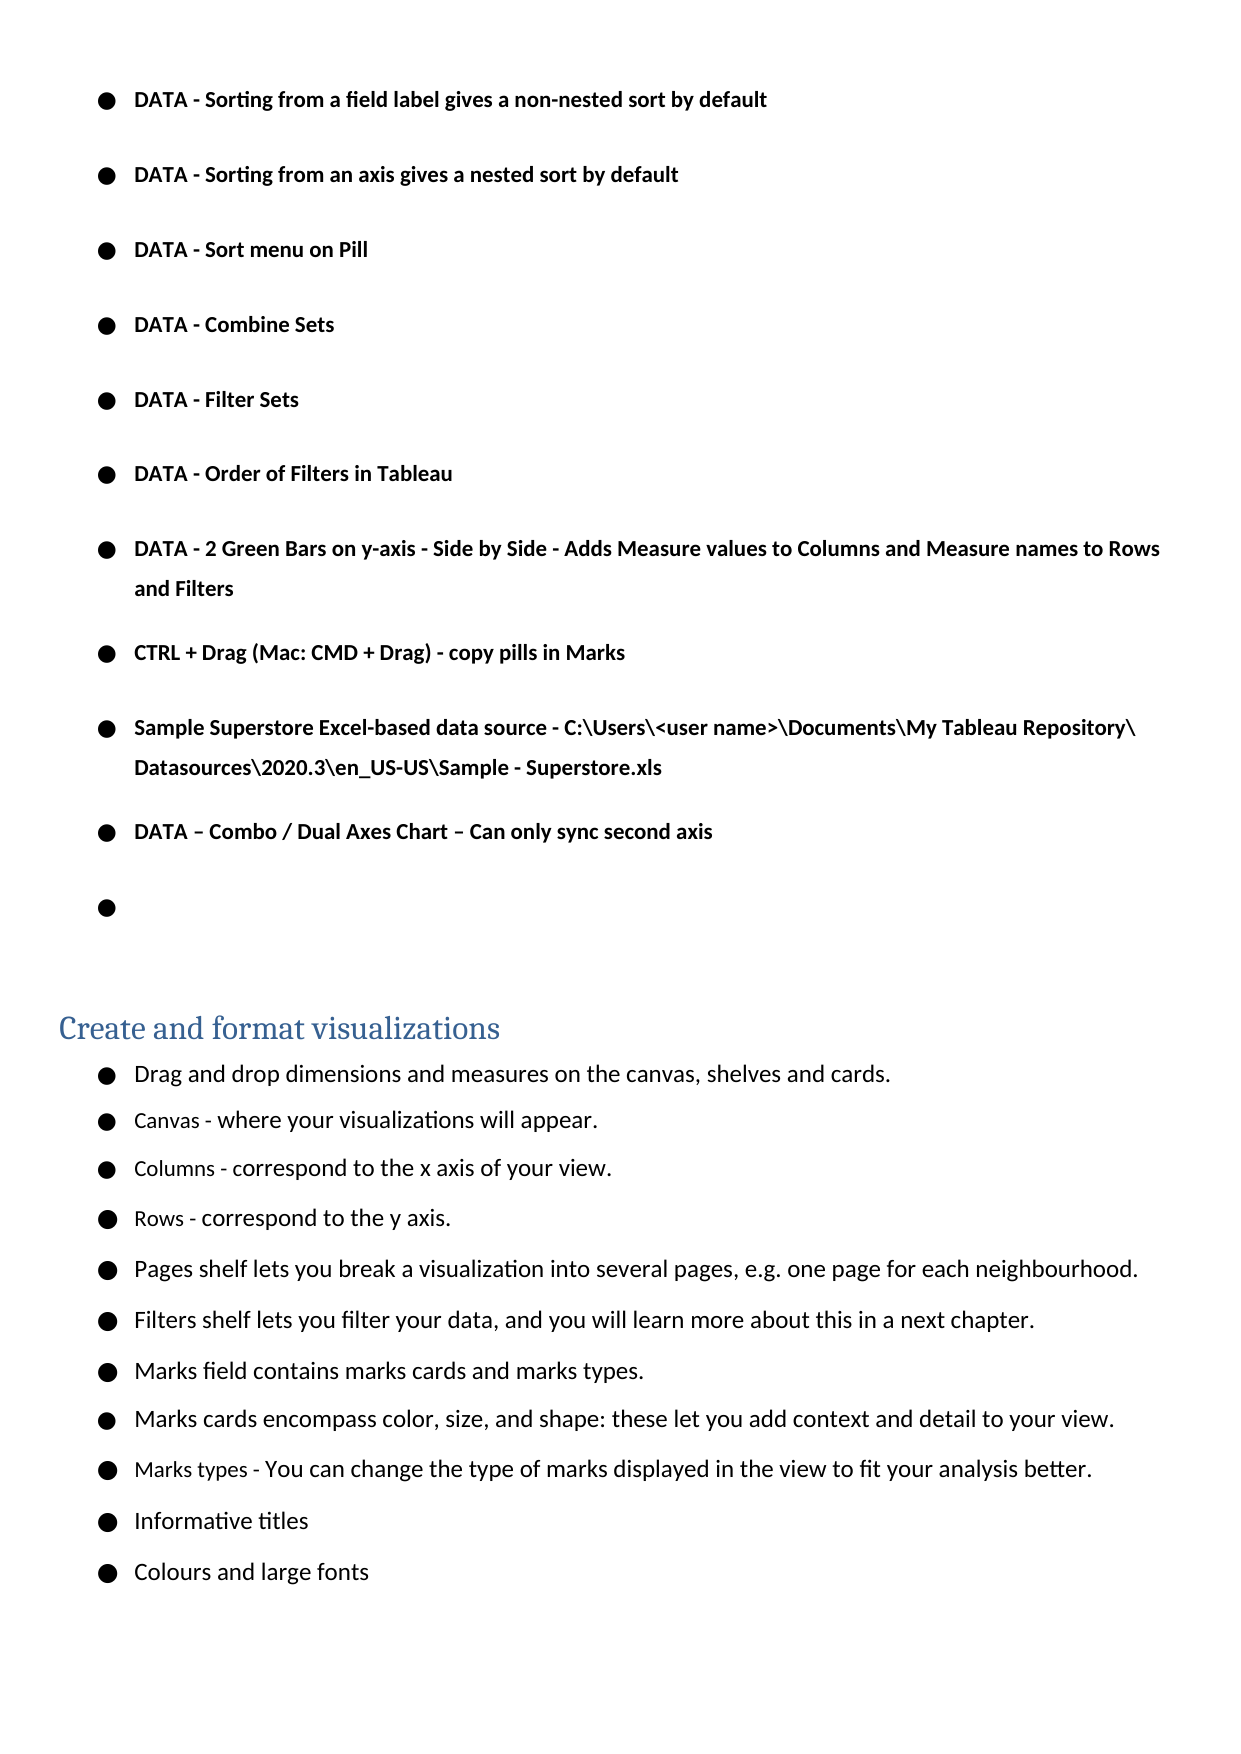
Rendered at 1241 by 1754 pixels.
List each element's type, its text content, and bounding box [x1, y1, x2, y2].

list DATA - Sorting from an axis gives a nested sort by default [97, 149, 1167, 196]
list DATA - Filter Sets [97, 373, 1167, 420]
list DATA - Sort menu on Pill [97, 223, 1167, 270]
list CTRL + Drag (Mac: CMD + Drag) - copy pills in Marks [97, 627, 1167, 674]
list DATA - Sorting from a field label gives a non-nested sort by default [97, 74, 1167, 121]
list Sample Superstore Excel-based data source - C:\Users\<user name>\Documents\My Tableau Repository\Datasources\2020.3\en_US-US\Sample - Superstore.xls [97, 702, 1167, 781]
list DATA – Combo / Dual Axes Chart – Can only sync second axis [97, 806, 1167, 853]
list Pages shelf lets you break a visualization into several pages, e.g. one page for each neighbourhood. [97, 1240, 1167, 1291]
list Marks field contains marks cards and marks types. [97, 1343, 1167, 1394]
list DATA - Combine Sets [97, 298, 1167, 345]
list Canvas - where your visualizations will appear. [97, 1095, 1167, 1142]
list Drag and drop dimensions and measures on the canvas, shelves and cards. [97, 1048, 1167, 1095]
list DATA - Order of Filters in Tableau [97, 448, 1167, 495]
list Rows - correspond to the y axis. [97, 1189, 1167, 1240]
list Columns - correspond to the x axis of your view. [97, 1142, 1167, 1189]
list DATA - 2 Green Bars on y-axis - Side by Side - Adds Measure values to Columns and Measure names to Rows and Filters [97, 523, 1167, 602]
list Informative titles [97, 1492, 1167, 1543]
subtitle Create and format visualizations [59, 1010, 1167, 1048]
list Marks cards encompass color, size, and shape: these let you add context and detail to your view. [97, 1394, 1167, 1441]
list Filters shelf lets you filter your data, and you will learn more about this in a next chapter. [97, 1291, 1167, 1343]
list Colours and large fonts [97, 1543, 1167, 1595]
list Marks types - You can change the type of marks displayed in the view to fit your analysis better. [97, 1441, 1167, 1492]
